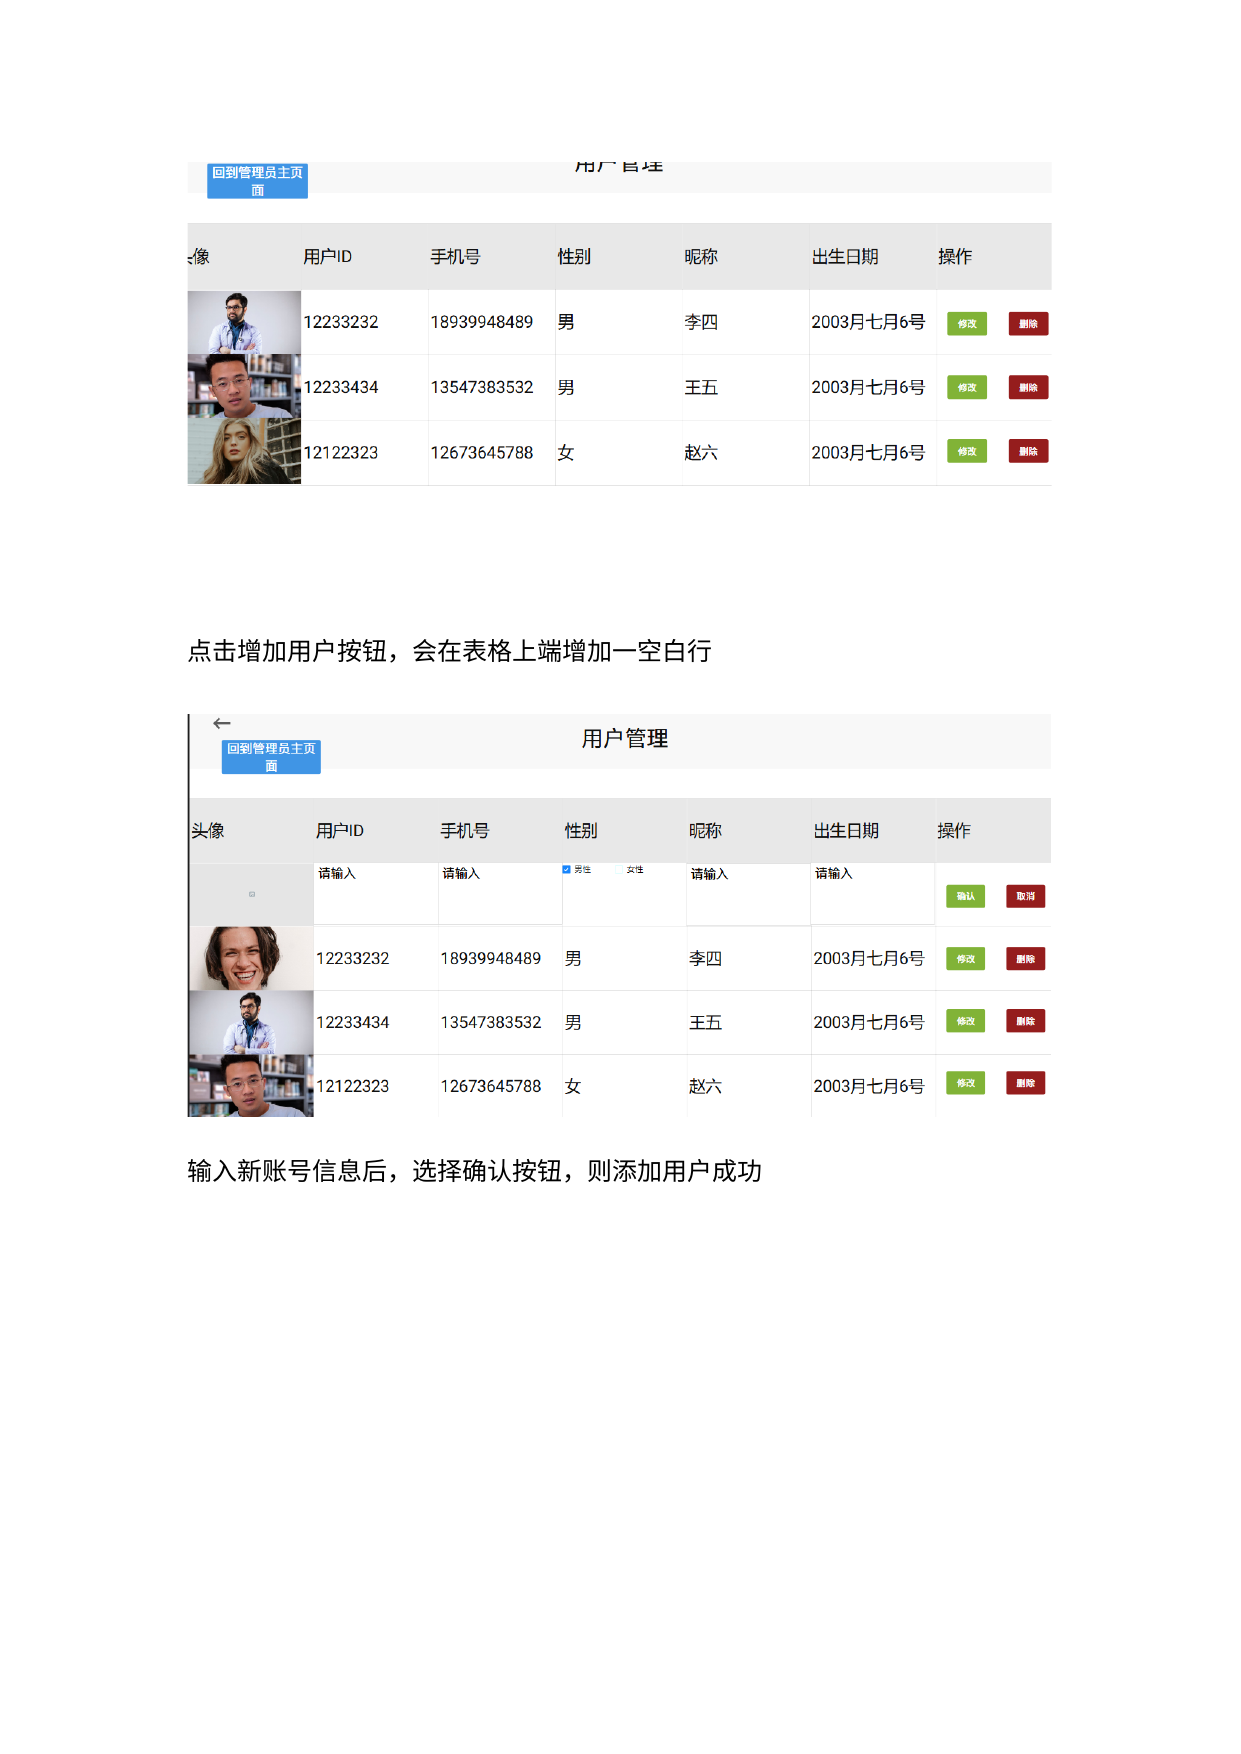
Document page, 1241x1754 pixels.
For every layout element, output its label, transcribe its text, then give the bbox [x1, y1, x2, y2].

picture [187, 714, 1051, 1117]
text 点击增加用户按钮，会在表格上端增加一空白行 [187, 617, 1053, 682]
text 输入新账号信息后，选择确认按钮，则添加用户成功 [187, 1137, 1053, 1202]
picture [187, 162, 1052, 513]
